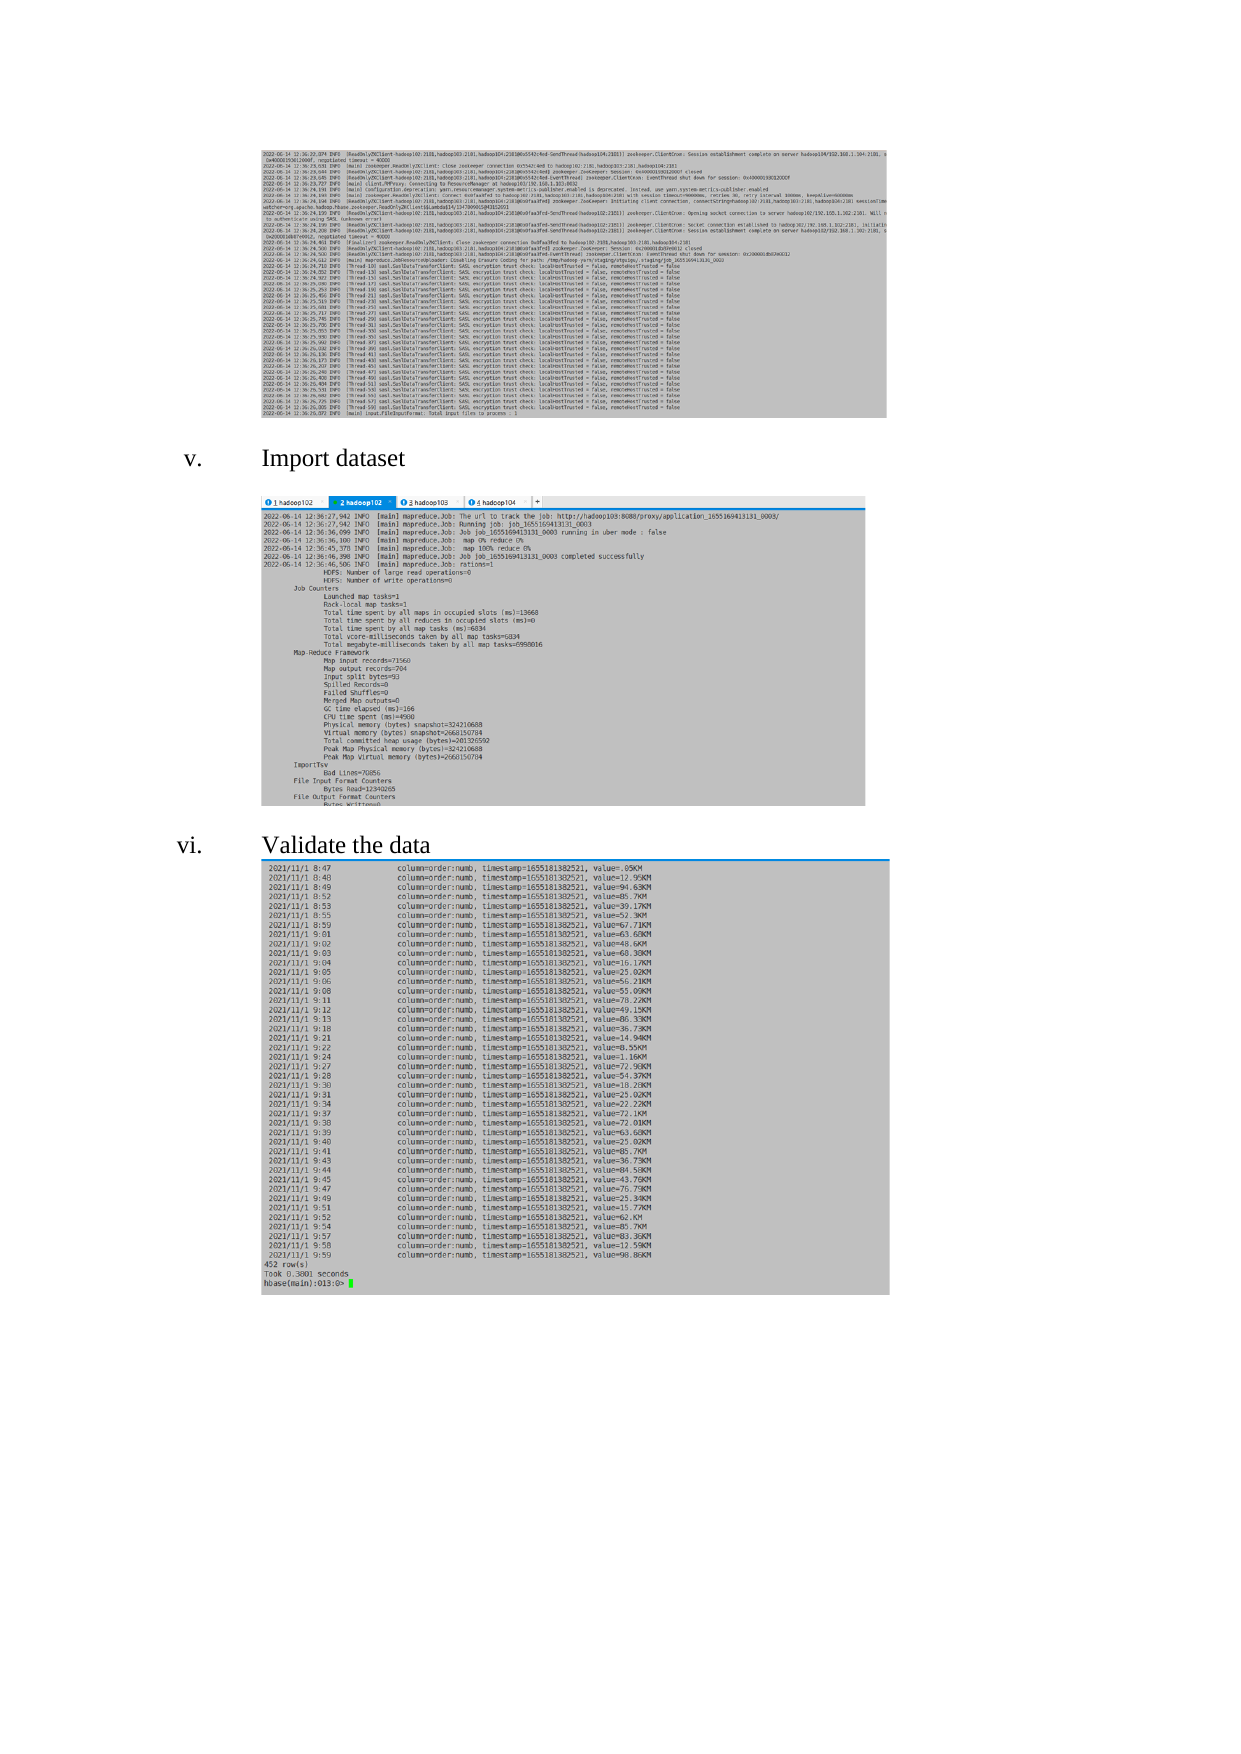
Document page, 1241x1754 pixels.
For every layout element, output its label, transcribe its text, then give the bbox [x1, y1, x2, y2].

list Import dataset [202, 443, 1058, 472]
list Validate the data [202, 830, 1058, 859]
picture [261, 150, 887, 418]
picture [261, 859, 890, 1295]
picture [261, 496, 866, 806]
